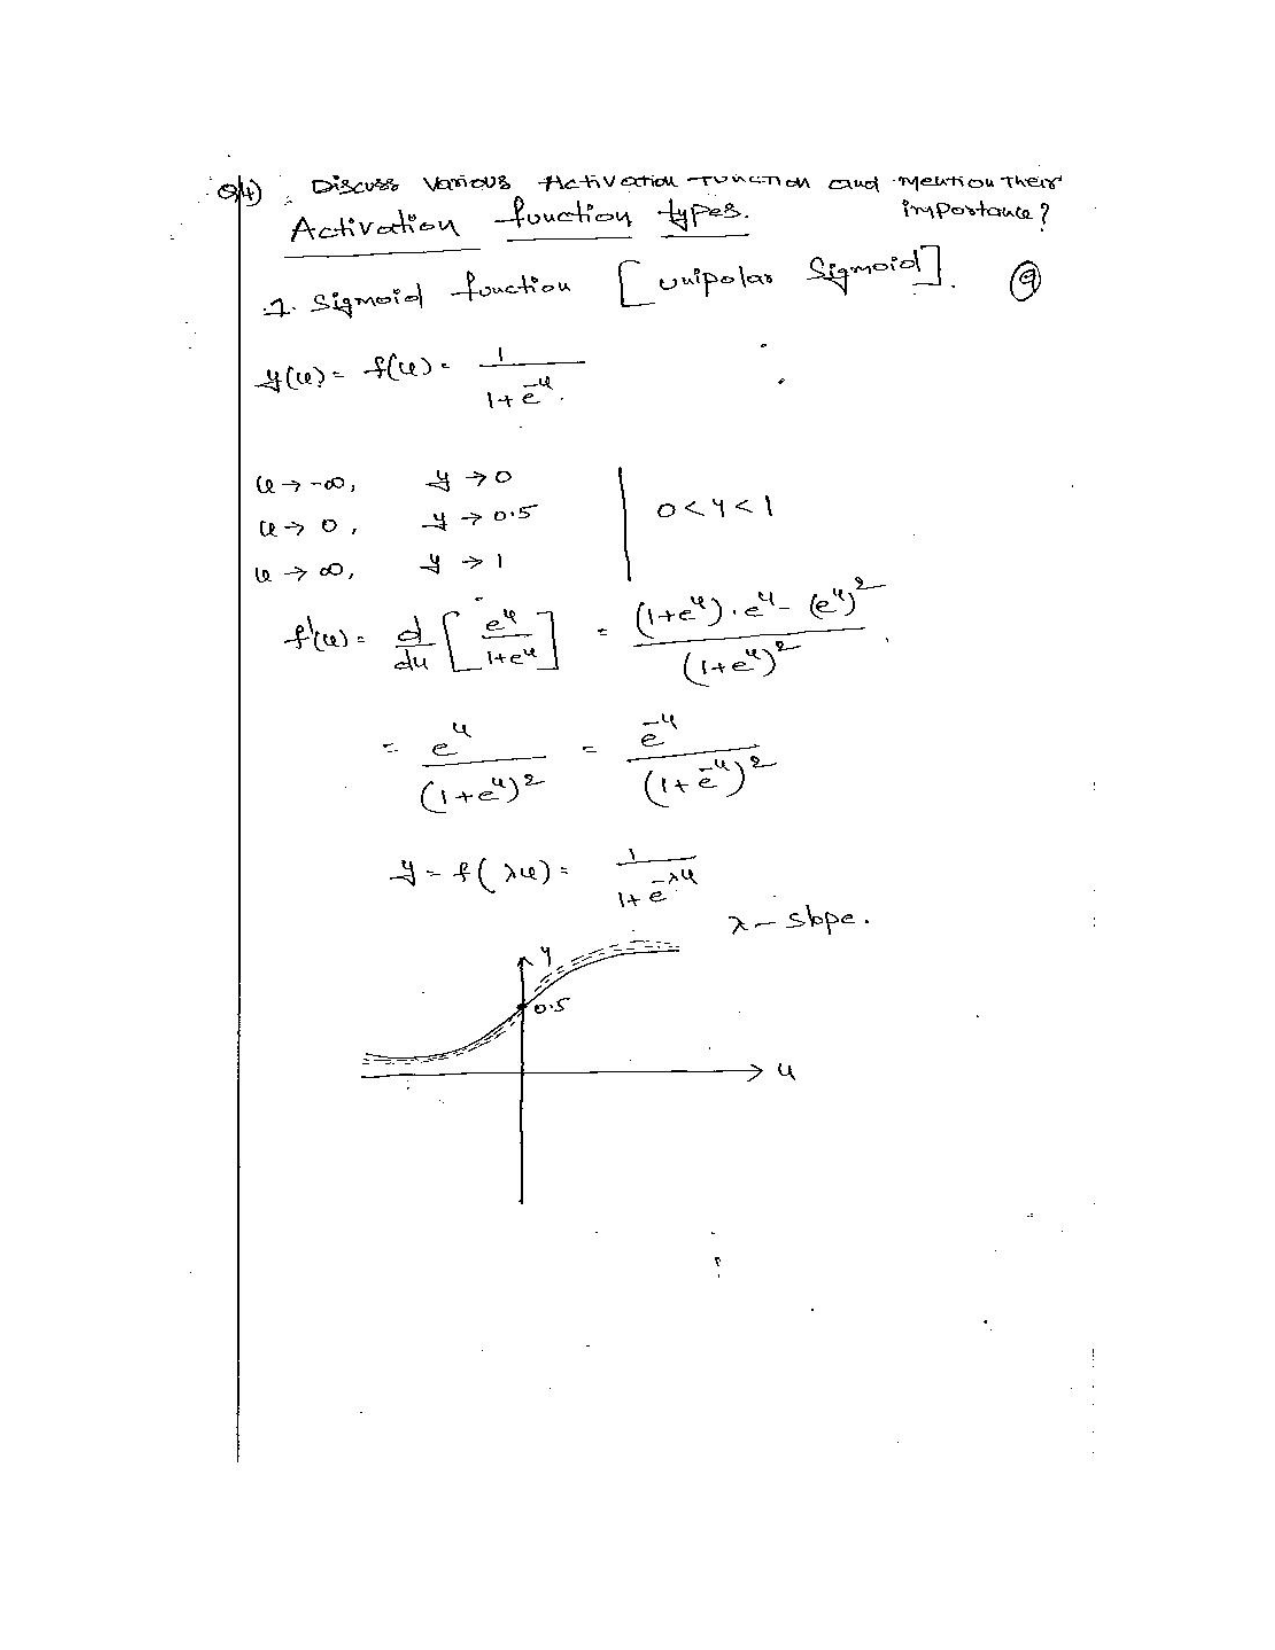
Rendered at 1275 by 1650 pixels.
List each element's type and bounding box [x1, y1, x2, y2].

picture [150, 150, 1125, 1490]
